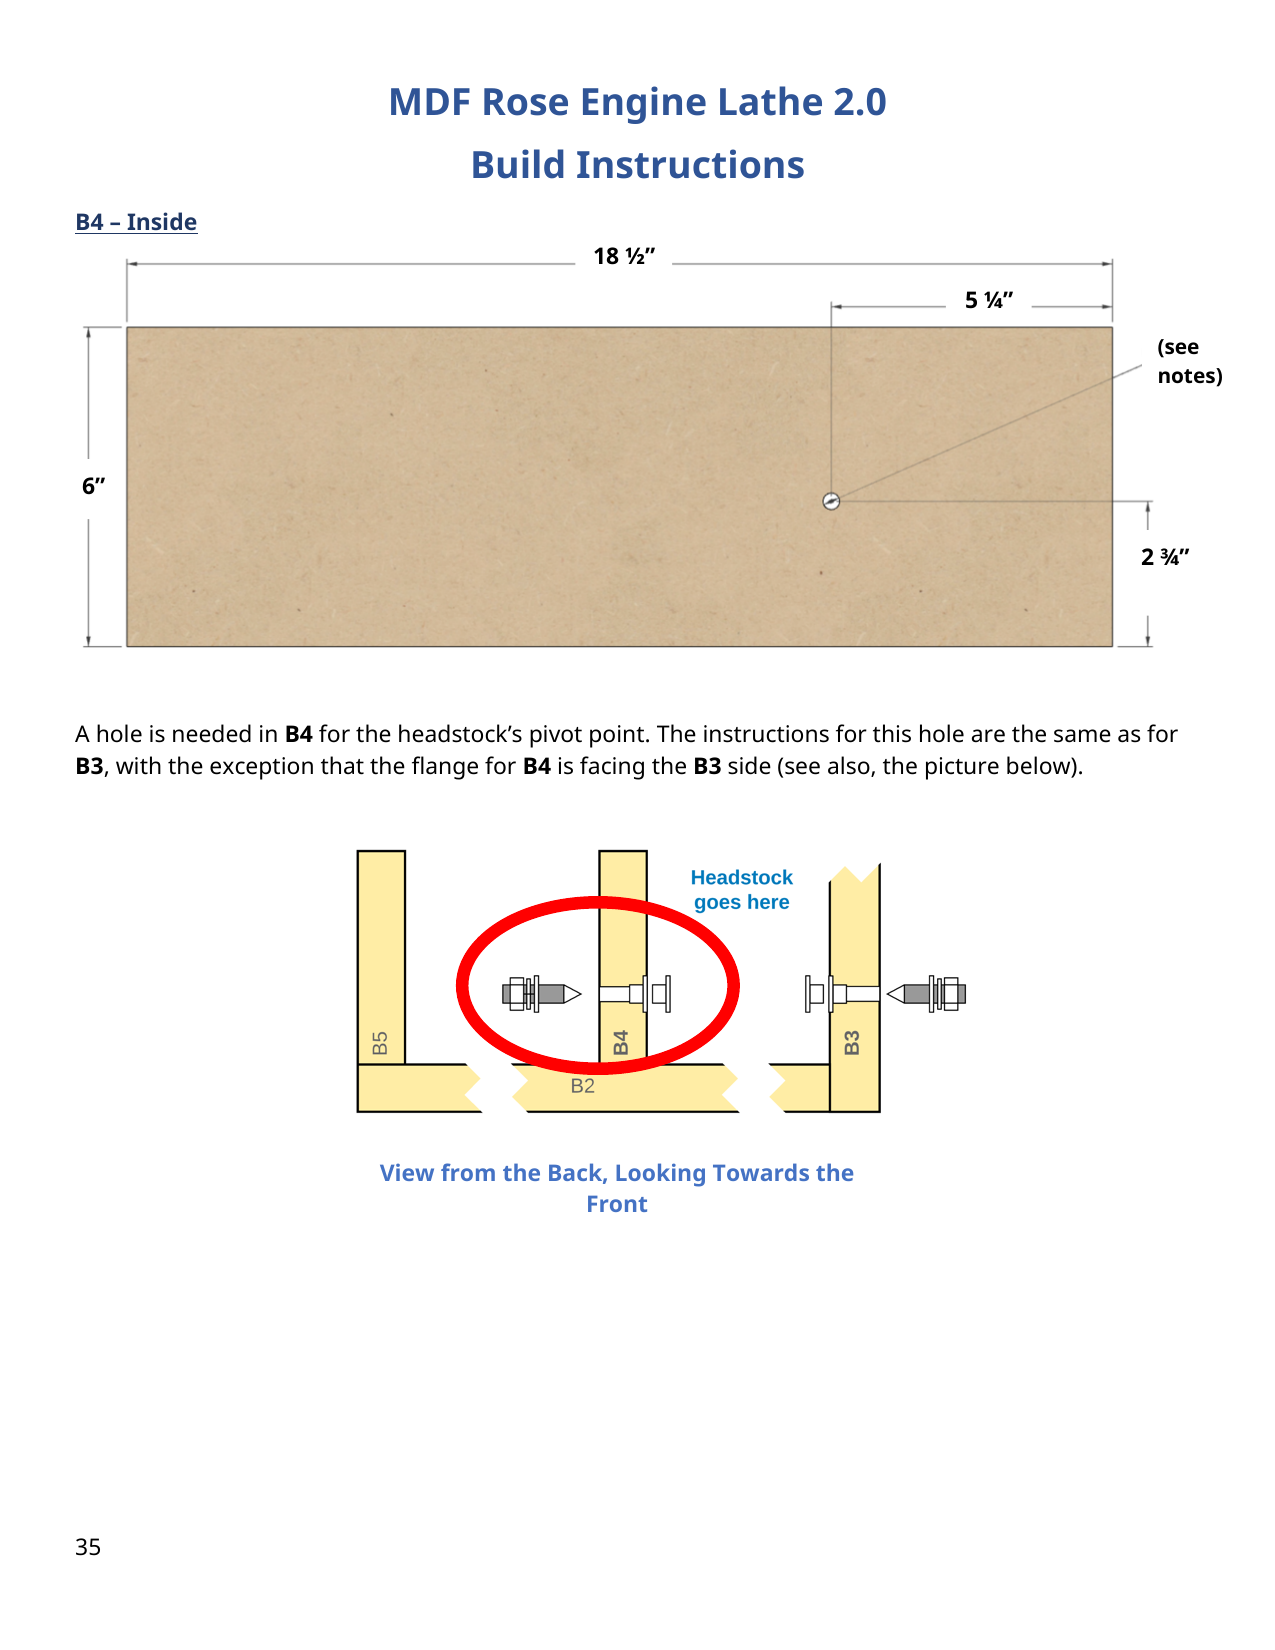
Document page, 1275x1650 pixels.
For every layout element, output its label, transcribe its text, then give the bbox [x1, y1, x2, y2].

subtitle B4 – Inside [75, 206, 1200, 237]
picture [75, 237, 1200, 656]
picture [349, 844, 973, 1119]
text A hole is needed in B4 for the headstock’s pivot point. The instructions for this hole are the same as for B3, with the exception that the flange for B4 is facing the B3 side (see also, the picture below). [75, 718, 1200, 781]
